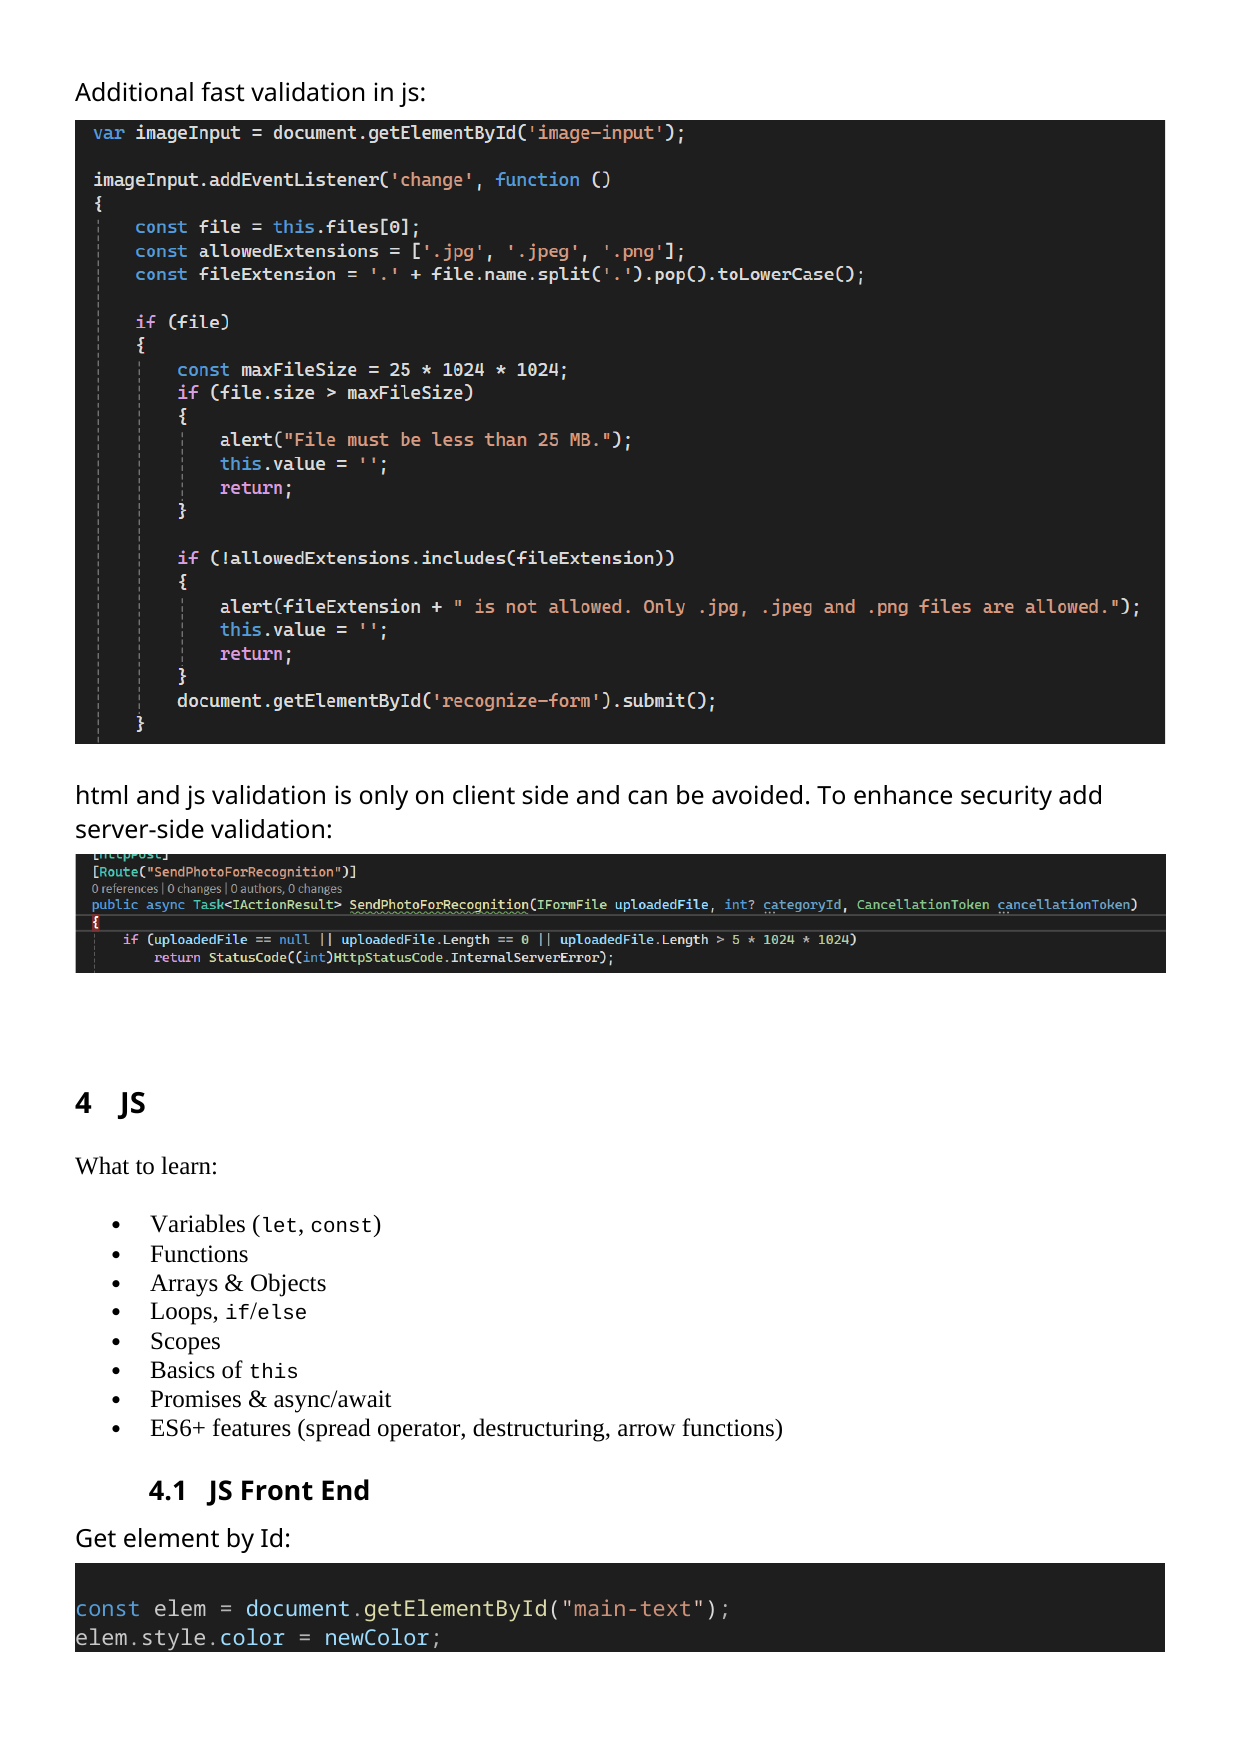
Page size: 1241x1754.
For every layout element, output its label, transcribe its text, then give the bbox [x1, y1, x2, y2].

list Arrays & Objects [112, 1268, 1165, 1296]
text const elem = document.getElementById("main-text"); [75, 1592, 1165, 1622]
subtitle JS [75, 1082, 1165, 1122]
text Additional fast validation in js: html and js validation is only on client side and can be avoided. To enhance security add server-side validation: [75, 75, 1165, 120]
list ES6+ features (spread operator, destructuring, arrow functions) [112, 1413, 1165, 1442]
list Variables (let, const) [112, 1209, 1165, 1239]
list Scopes [112, 1326, 1165, 1355]
text Get element by Id: [75, 1520, 1165, 1554]
text What to learn: [75, 1151, 1165, 1180]
text Additional fast validation in js: html and js validation is only on client side and can be avoided. To enhance security add server-side validation: [75, 744, 1165, 846]
picture [75, 120, 1166, 744]
text elem.style.color = newColor; [75, 1622, 1165, 1652]
list Basics of this [112, 1355, 1165, 1384]
subtitle JS Front End [149, 1471, 1165, 1508]
list Promises & async/await [112, 1384, 1165, 1413]
list Loops, if/else [112, 1296, 1165, 1326]
picture [75, 854, 1166, 973]
list Functions [112, 1239, 1165, 1268]
